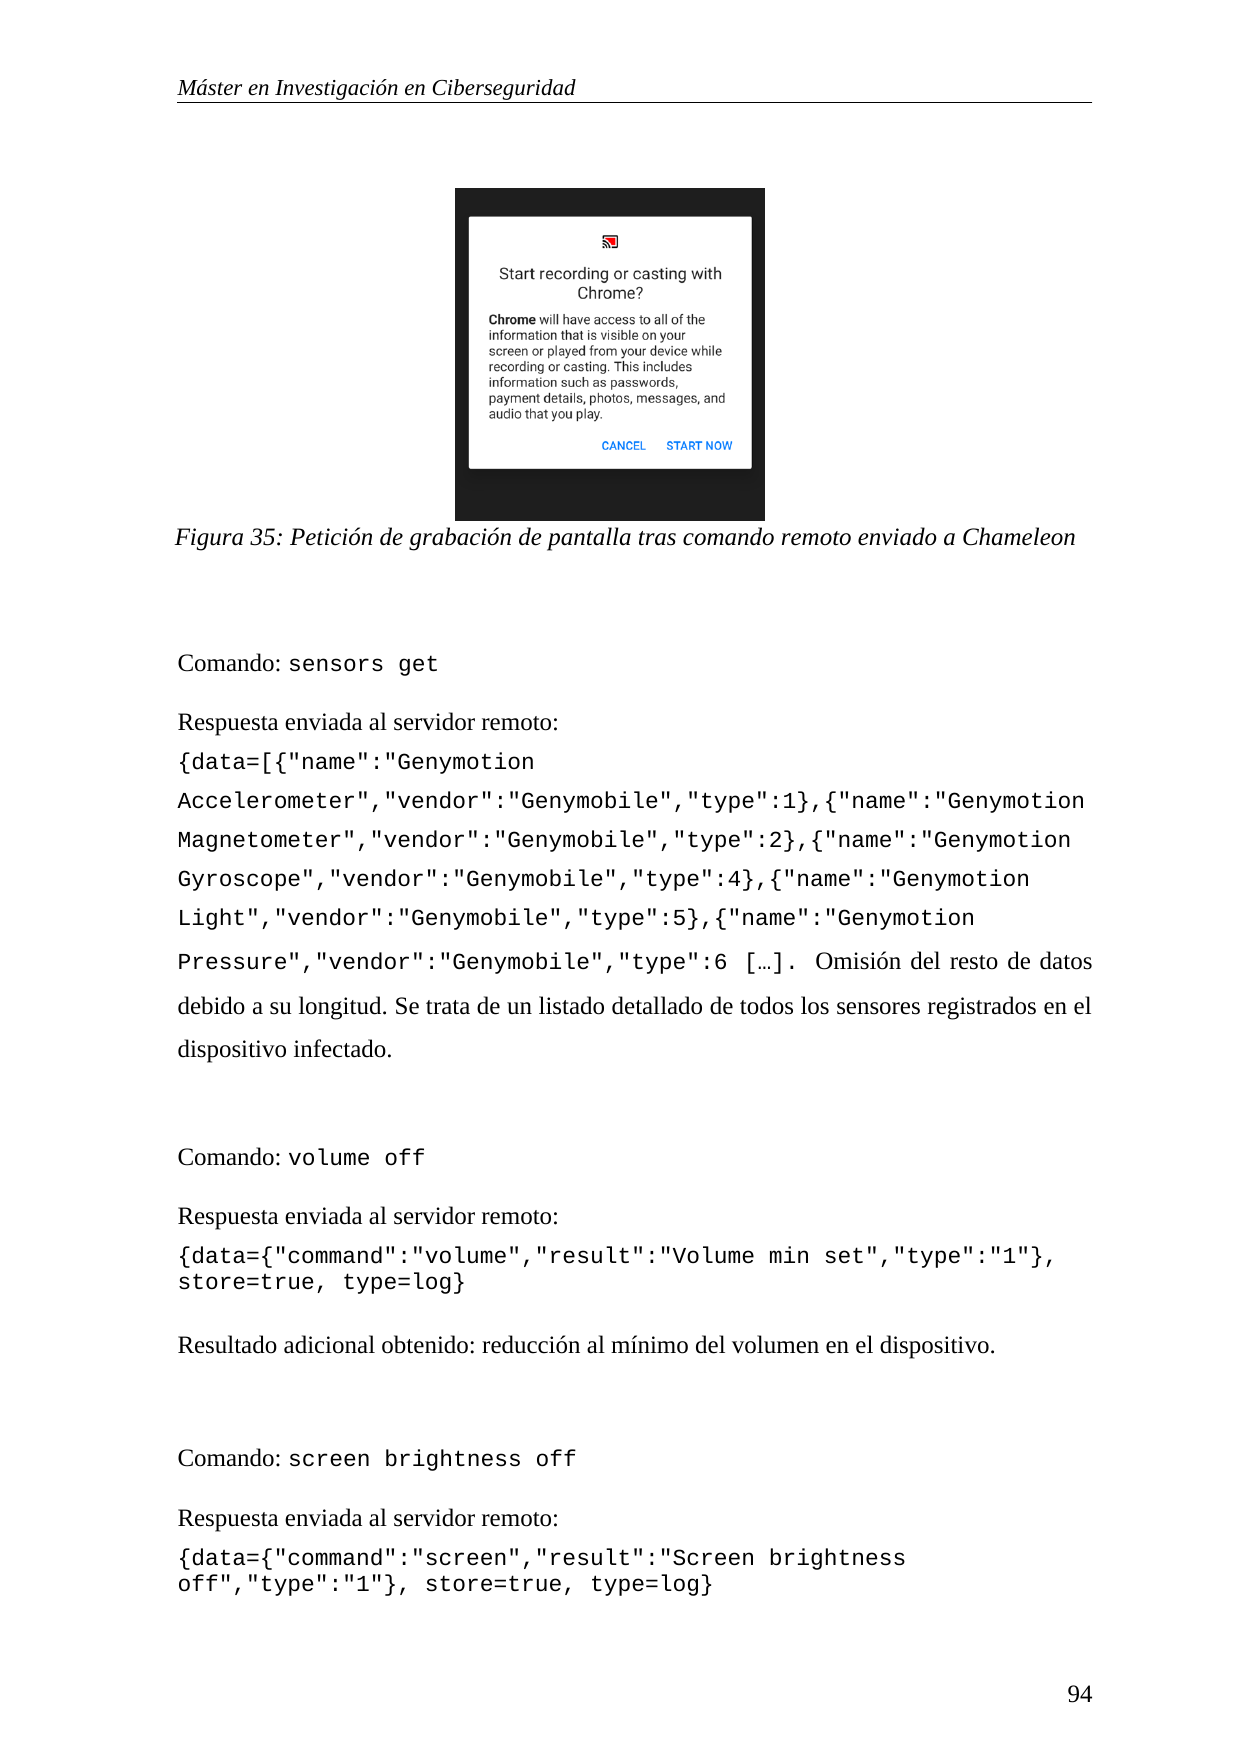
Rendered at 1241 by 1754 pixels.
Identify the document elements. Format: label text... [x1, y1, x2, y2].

text {data={"command":"volume","result":"Volume min set","type":"1"}, store=true, type=log} [177, 1244, 1092, 1296]
text Comando: screen brightness off [177, 1443, 1092, 1474]
text Comando: volume off [177, 1142, 1092, 1172]
text {data=[{"name":"Genymotion Accelerometer","vendor":"Genymobile","type":1},{"name":"Genymotion Magnetometer","vendor":"Genymobile","type":2},{"name":"Genymotion Gyroscope","vendor":"Genymobile","type":4},{"name":"Genymotion Light","vendor":"Genymobile","type":5},{"name":"Genymotion Pressure","vendor":"Genymobile","type":6 […]. Omisión del resto de datos debido a su longitud. Se trata de un listado detallado de todos los sensores registrados en el dispositivo infectado. [177, 751, 1092, 1063]
picture [455, 188, 765, 521]
text Comando: sensors get [177, 648, 1092, 678]
text Resultado adicional obtenido: reducción al mínimo del volumen en el dispositivo. [177, 1330, 1092, 1359]
text {data={"command":"screen","result":"Screen brightness off","type":"1"}, store=true, type=log} [177, 1546, 1092, 1598]
text Respuesta enviada al servidor remoto: [177, 707, 1092, 736]
text Respuesta enviada al servidor remoto: [177, 1503, 1092, 1532]
text Respuesta enviada al servidor remoto: [177, 1201, 1092, 1230]
